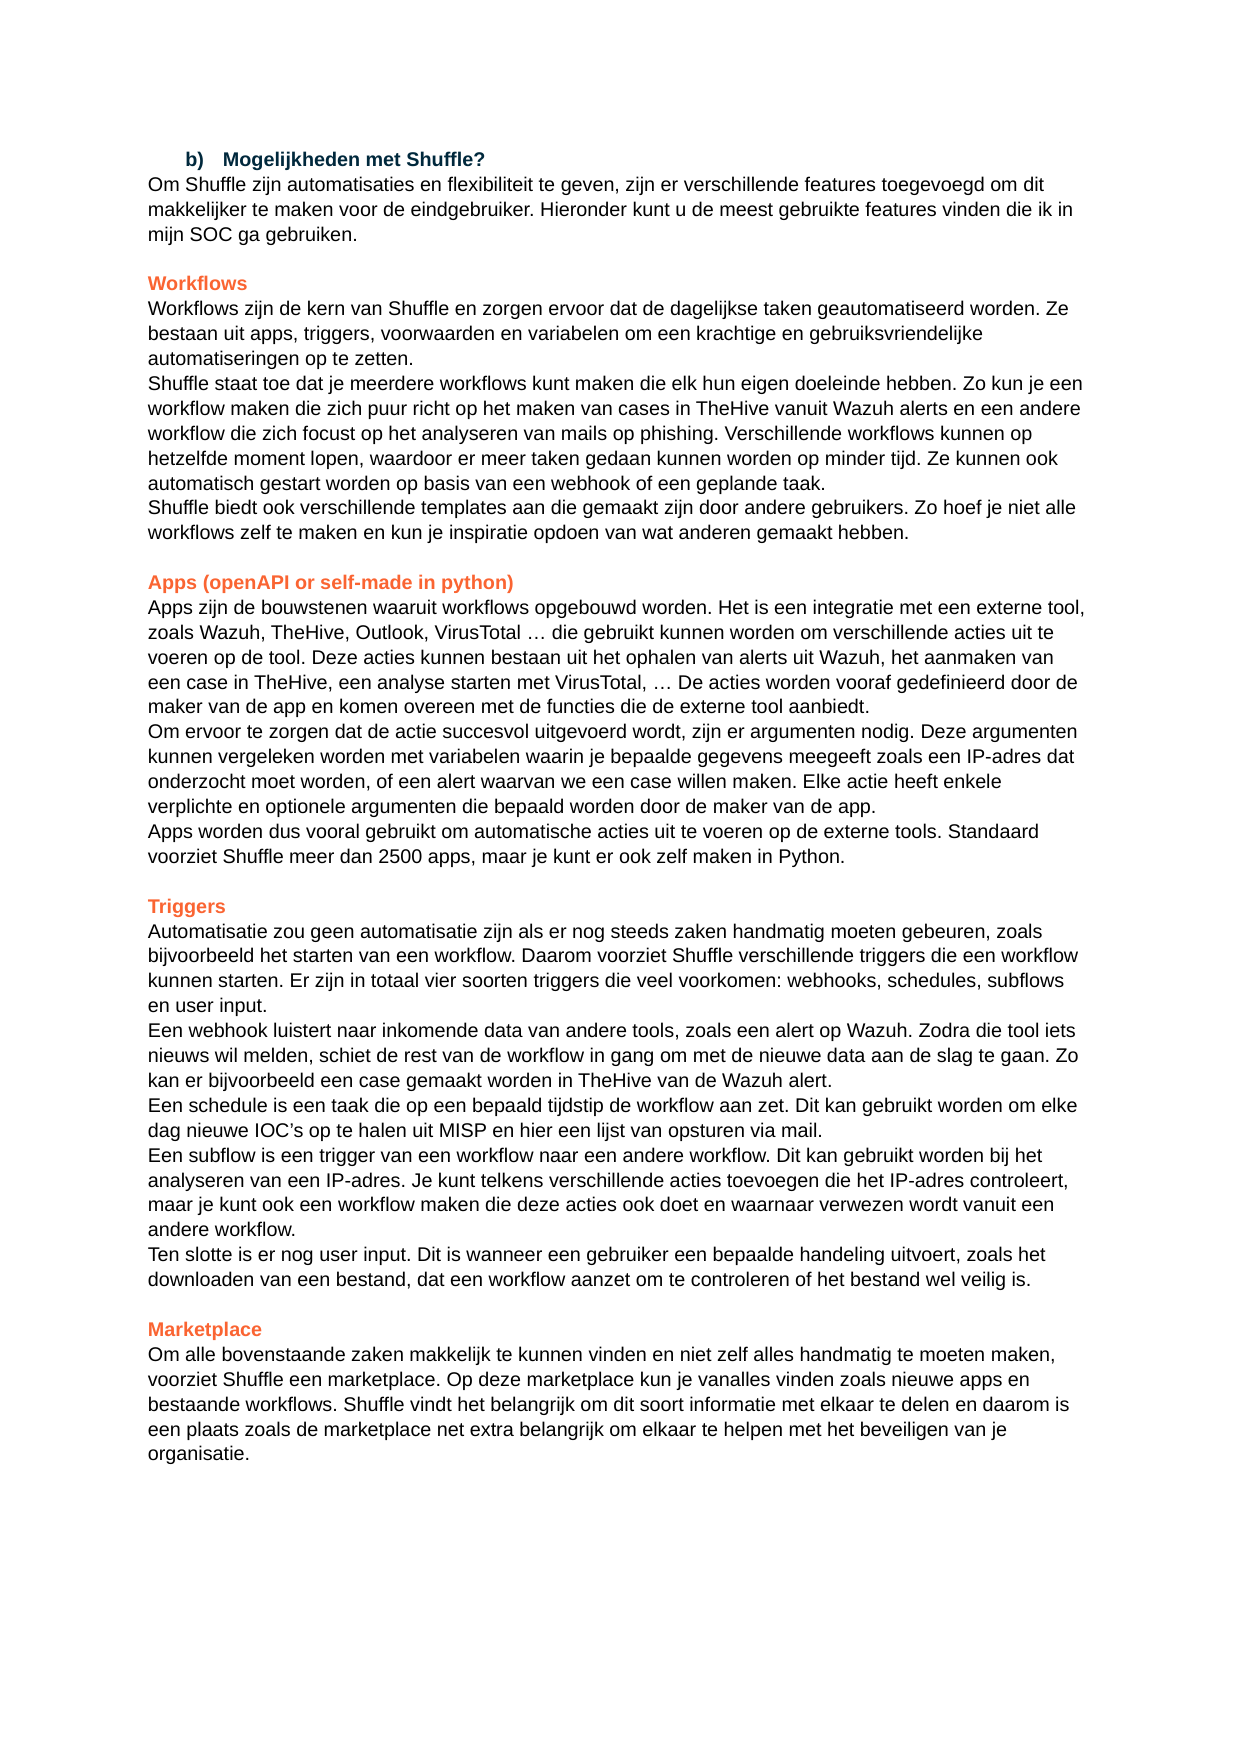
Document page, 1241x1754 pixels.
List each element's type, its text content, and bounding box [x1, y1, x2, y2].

text Ten slotte is er nog user input. Dit is wanneer een gebruiker een bepaalde handeling uitvoert, zoals het downloaden van een bestand, dat een workflow aanzet om te controleren of het bestand wel veilig is. [148, 1243, 1092, 1291]
text Marketplace [148, 1318, 1092, 1341]
text Workflows zijn de kern van Shuffle en zorgen ervoor dat de dagelijkse taken geautomatiseerd worden. Ze bestaan uit apps, triggers, voorwaarden en variabelen om een krachtige en gebruiksvriendelijke automatiseringen op te zetten. Shuffle staat toe dat je meerdere workflows kunt maken die elk hun eigen doeleinde hebben. Zo kun je een workflow maken die zich puur richt op het maken van cases in TheHive vanuit Wazuh alerts en een andere workflow die zich focust op het analyseren van mails op phishing. Verschillende workflows kunnen op hetzelfde moment lopen, waardoor er meer taken gedaan kunnen worden op minder tijd. Ze kunnen ook automatisch gestart worden op basis van een webhook of een geplande taak. [148, 297, 1092, 494]
text Om ervoor te zorgen dat de actie succesvol uitgevoerd wordt, zijn er argumenten nodig. Deze argumenten kunnen vergeleken worden met variabelen waarin je bepaalde gegevens meegeeft zoals een IP-adres dat onderzocht moet worden, of een alert waarvan we een case willen maken. Elke actie heeft enkele verplichte en optionele argumenten die bepaald worden door de maker van de app. Apps worden dus vooral gebruikt om automatische acties uit te voeren op de externe tools. Standaard voorziet Shuffle meer dan 2500 apps, maar je kunt er ook zelf maken in Python. [148, 720, 1092, 867]
text Workflows [148, 272, 1092, 295]
text Triggers [148, 894, 1092, 917]
text Een schedule is een taak die op een bepaald tijdstip de workflow aan zet. Dit kan gebruikt worden om elke dag nieuwe IOC’s op te halen uit MISP en hier een lijst van opsturen via mail. [148, 1094, 1092, 1141]
text Apps (openAPI or self-made in python) [148, 571, 1092, 594]
text Shuffle biedt ook verschillende templates aan die gemaakt zijn door andere gebruikers. Zo hoef je niet alle workflows zelf te maken en kun je inspiratie opdoen van wat anderen gemaakt hebben. [148, 496, 1092, 544]
list Mogelijkheden met Shuffle? [185, 148, 1092, 170]
text Om alle bovenstaande zaken makkelijk te kunnen vinden en niet zelf alles handmatig te moeten maken, voorziet Shuffle een marketplace. Op deze marketplace kun je vanalles vinden zoals nieuwe apps en bestaande workflows. Shuffle vindt het belangrijk om dit soort informatie met elkaar te delen en daarom is een plaats zoals de marketplace net extra belangrijk om elkaar te helpen met het beveiligen van je organisatie. [148, 1343, 1092, 1465]
text Automatisatie zou geen automatisatie zijn als er nog steeds zaken handmatig moeten gebeuren, zoals bijvoorbeeld het starten van een workflow. Daarom voorziet Shuffle verschillende triggers die een workflow kunnen starten. Er zijn in totaal vier soorten triggers die veel voorkomen: webhooks, schedules, subflows en user input. Een webhook luistert naar inkomende data van andere tools, zoals een alert op Wazuh. Zodra die tool iets nieuws wil melden, schiet de rest van de workflow in gang om met de nieuwe data aan de slag te gaan. Zo kan er bijvoorbeeld een case gemaakt worden in TheHive van de Wazuh alert. [148, 919, 1092, 1092]
text Om Shuffle zijn automatisaties en flexibiliteit te geven, zijn er verschillende features toegevoegd om dit makkelijker te maken voor de eindgebruiker. Hieronder kunt u de meest gebruikte features vinden die ik in mijn SOC ga gebruiken. [148, 173, 1092, 245]
text Een subflow is een trigger van een workflow naar een andere workflow. Dit kan gebruikt worden bij het analyseren van een IP-adres. Je kunt telkens verschillende acties toevoegen die het IP-adres controleert, maar je kunt ook een workflow maken die deze acties ook doet en waarnaar verwezen wordt vanuit een andere workflow. [148, 1143, 1092, 1241]
text Apps zijn de bouwstenen waaruit workflows opgebouwd worden. Het is een integratie met een externe tool, zoals Wazuh, TheHive, Outlook, VirusTotal … die gebruikt kunnen worden om verschillende acties uit te voeren op de tool. Deze acties kunnen bestaan uit het ophalen van alerts uit Wazuh, het aanmaken van een case in TheHive, een analyse starten met VirusTotal, … De acties worden vooraf gedefinieerd door de maker van de app en komen overeen met de functies die de externe tool aanbiedt. [148, 596, 1092, 718]
